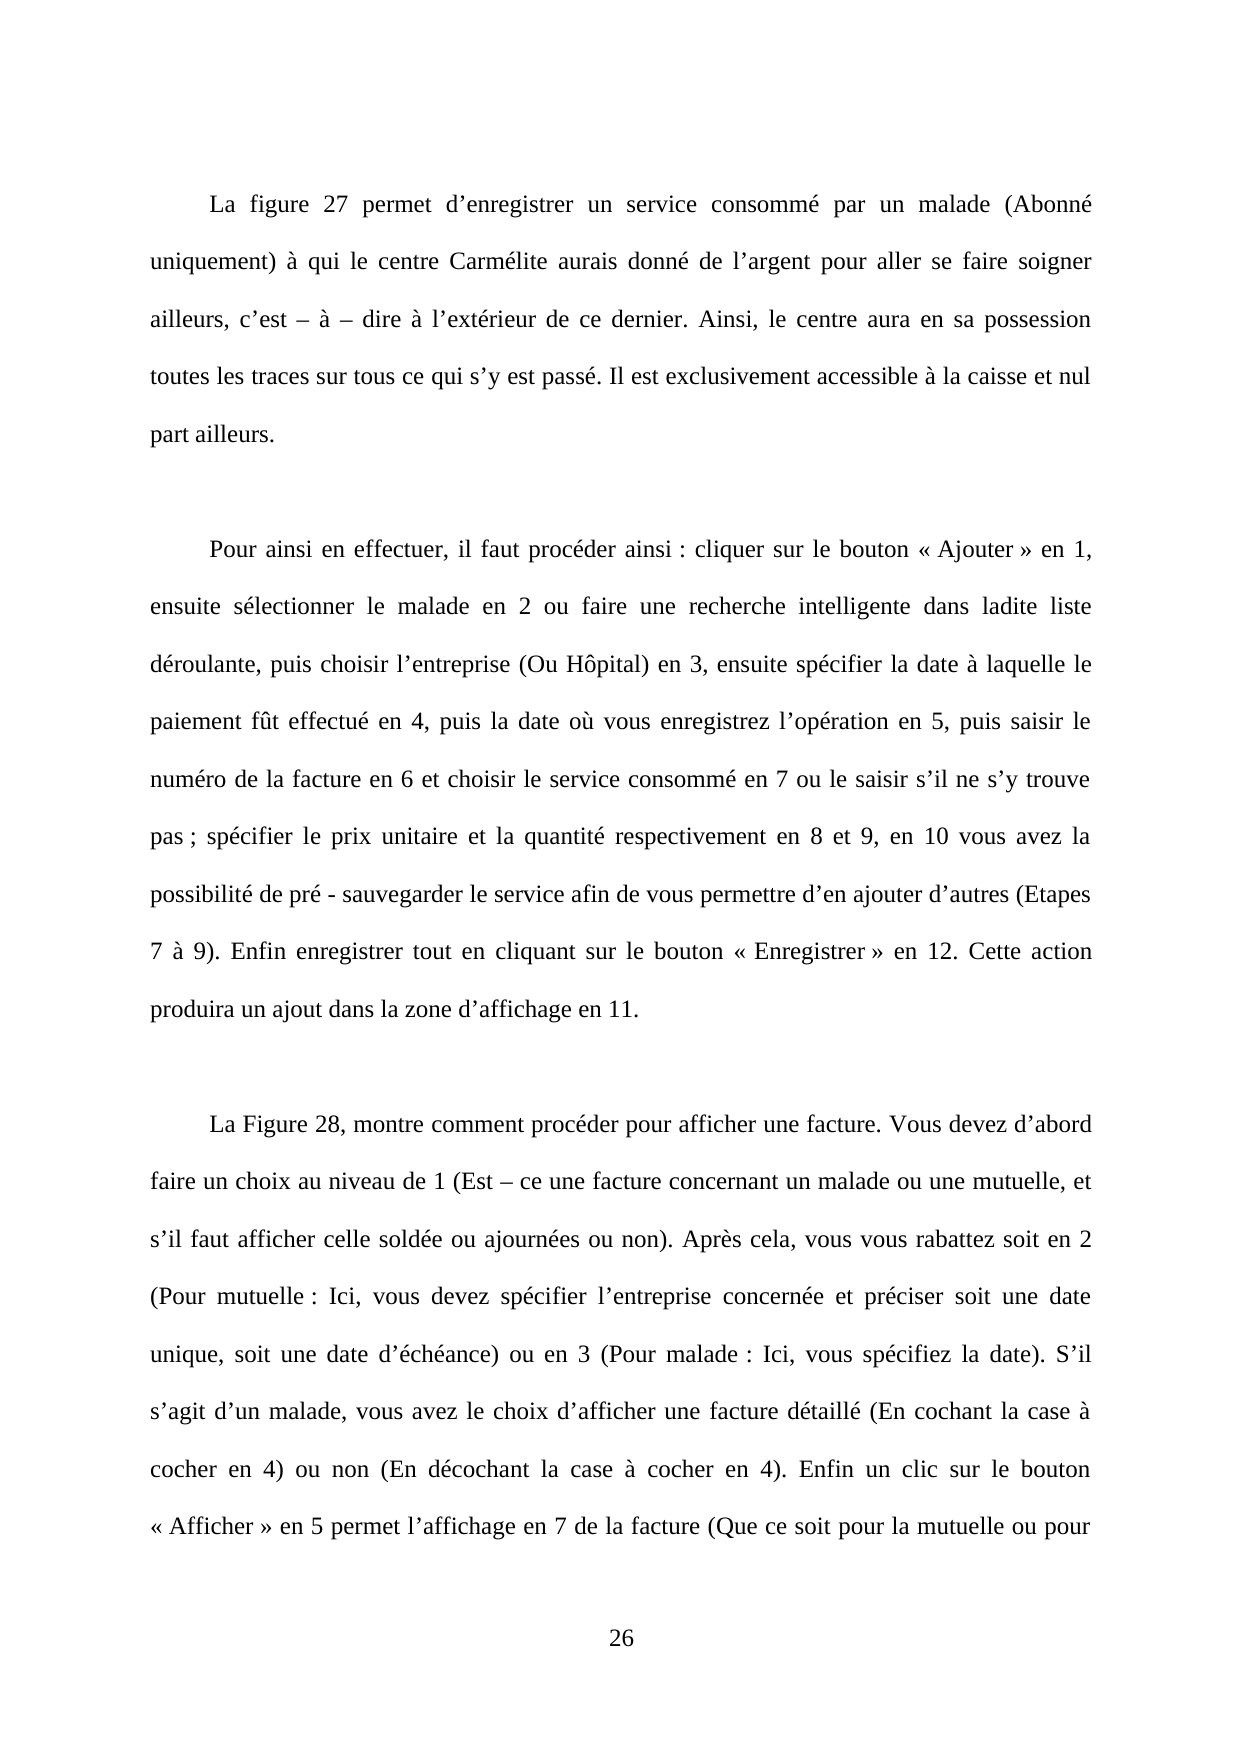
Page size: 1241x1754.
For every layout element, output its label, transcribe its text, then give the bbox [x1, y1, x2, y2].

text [150, 1109, 1093, 1540]
text La figure 27 permet d’enregistrer un service consommé par un malade (Abonné uniquement) à qui le centre Carmélite aurais donné de l’argent pour aller se faire soigner ailleurs, c’est – à – dire à l’extérieur de ce dernier. Ainsi, le centre aura en sa possession toutes les traces sur tous ce qui s’y est passé. Il est exclusivement accessible à la caisse et nul part ailleurs. [150, 189, 1093, 447]
text Pour ainsi en effectuer, il faut procéder ainsi : cliquer sur le bouton « Ajouter » en 1, ensuite sélectionner le malade en 2 ou faire une recherche intelligente dans ladite liste déroulante, puis choisir l’entreprise (Ou Hôpital) en 3, ensuite spécifier la date à laquelle le paiement fût effectué en 4, puis la date où vous enregistrez l’opération en 5, puis saisir le numéro de la facture en 6 et choisir le service consommé en 7 ou le saisir s’il ne s’y trouve pas ; spécifier le prix unitaire et la quantité respectivement en 8 et 9, en 10 vous avez la possibilité de pré - sauvegarder le service afin de vous permettre d’en ajouter d’autres (Etapes 7 à 9). Enfin enregistrer tout en cliquant sur le bouton « Enregistrer » en 12. Cette action produira un ajout dans la zone d’affichage en 11. [150, 534, 1093, 1022]
